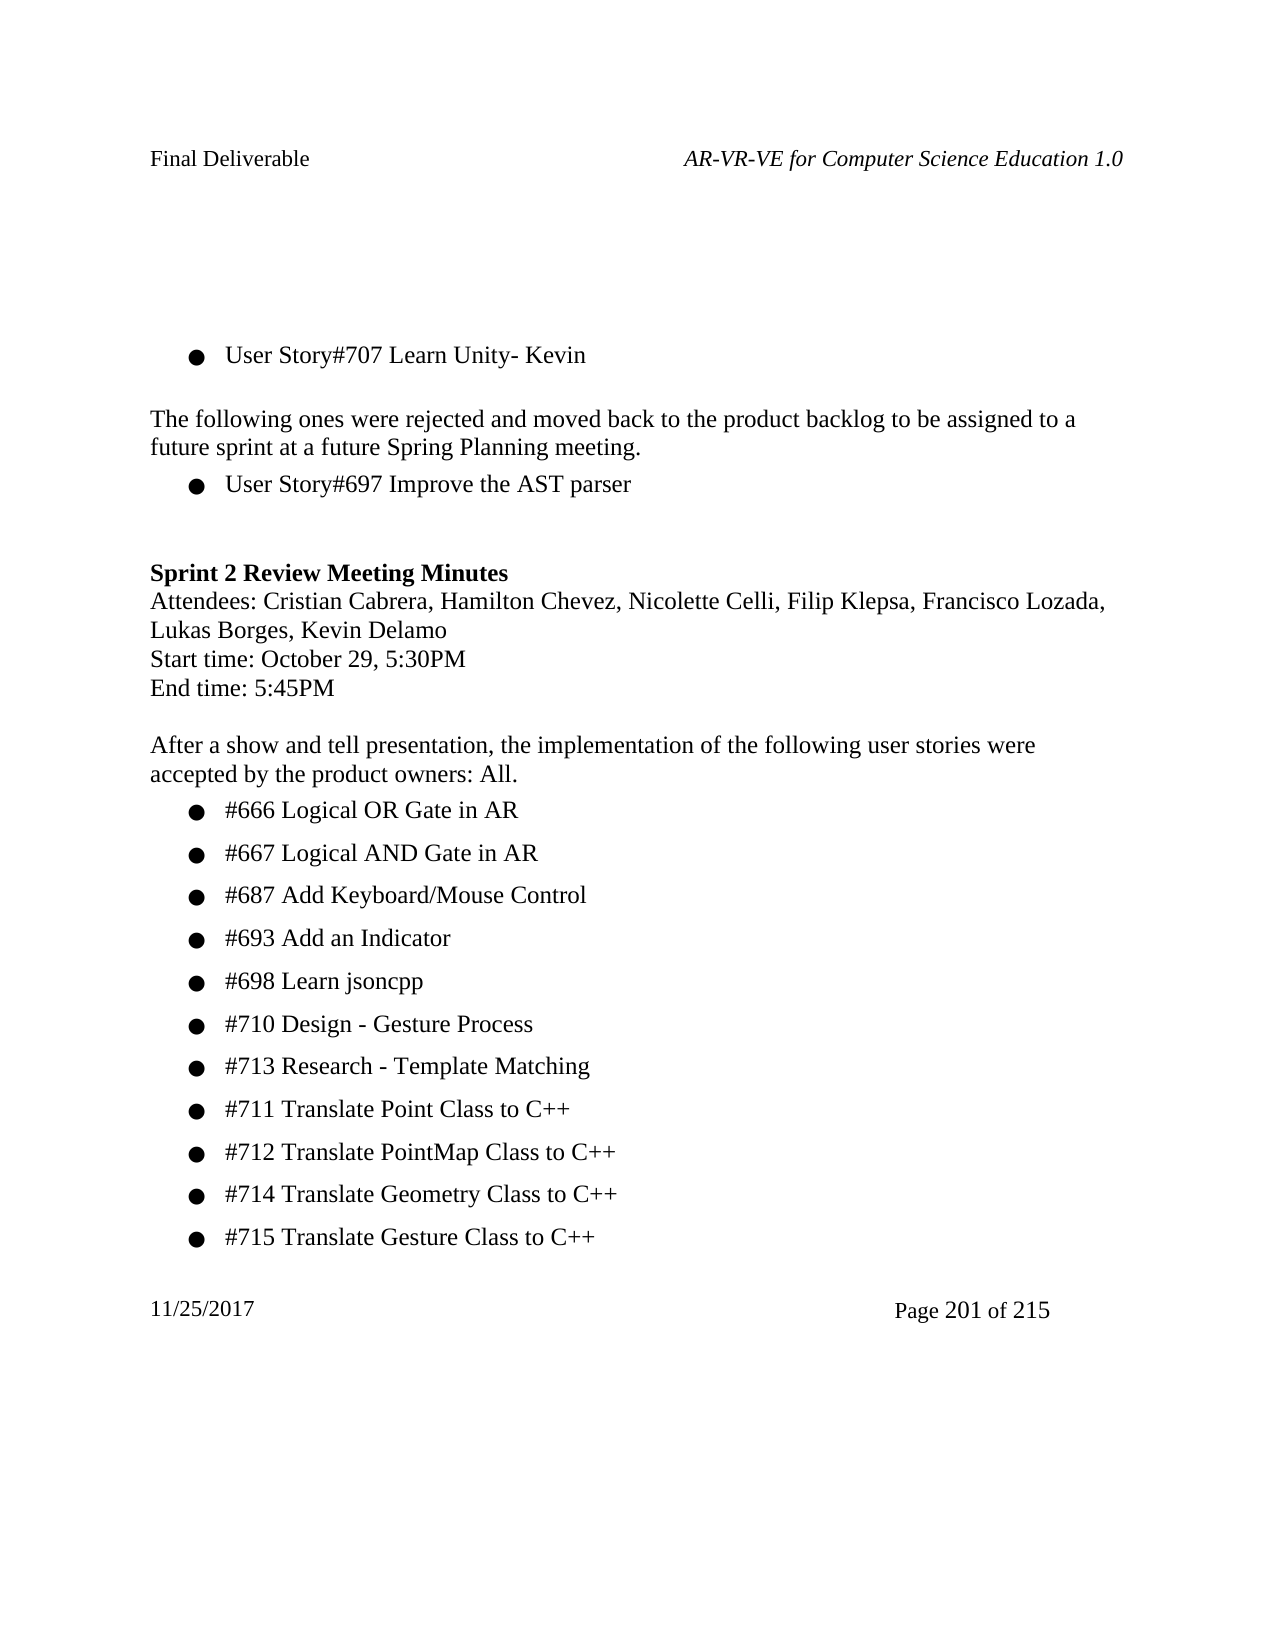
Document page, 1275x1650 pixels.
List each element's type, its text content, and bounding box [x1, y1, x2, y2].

list User Story#707 Learn Unity- Kevin [187, 332, 1125, 375]
text End time: 5:45PM [150, 673, 1125, 701]
subtitle Sprint 2 Review Meeting Minutes [150, 558, 1125, 586]
list #666 Logical OR Gate in AR [187, 788, 1125, 830]
text After a show and tell presentation, the implementation of the following user stories were accepted by the product owners: All. [150, 730, 1125, 788]
text The following ones were rejected and moved back to the product backlog to be assigned to a future sprint at a future Spring Planning meeting. [150, 404, 1125, 461]
text Start time: October 29, 5:30PM [150, 644, 1125, 673]
list #712 Translate PointMap Class to C++ [187, 1129, 1125, 1172]
list #698 Learn jsoncpp [187, 958, 1125, 1001]
list #687 Add Keyboard/Mouse Control [187, 873, 1125, 916]
list #711 Translate Point Class to C++ [187, 1087, 1125, 1129]
list #713 Research - Template Matching [187, 1044, 1125, 1087]
list #714 Translate Geometry Class to C++ [187, 1172, 1125, 1215]
list #715 Translate Gesture Class to C++ [187, 1215, 1125, 1257]
list #710 Design - Gesture Process [187, 1001, 1125, 1044]
list #667 Logical AND Gate in AR [187, 830, 1125, 873]
text Attendees: Cristian Cabrera, Hamilton Chevez, Nicolette Celli, Filip Klepsa, Francisco Lozada, Lukas Borges, Kevin Delamo [150, 586, 1125, 644]
list User Story#697 Improve the AST parser [187, 461, 1125, 504]
list #693 Add an Indicator [187, 916, 1125, 958]
